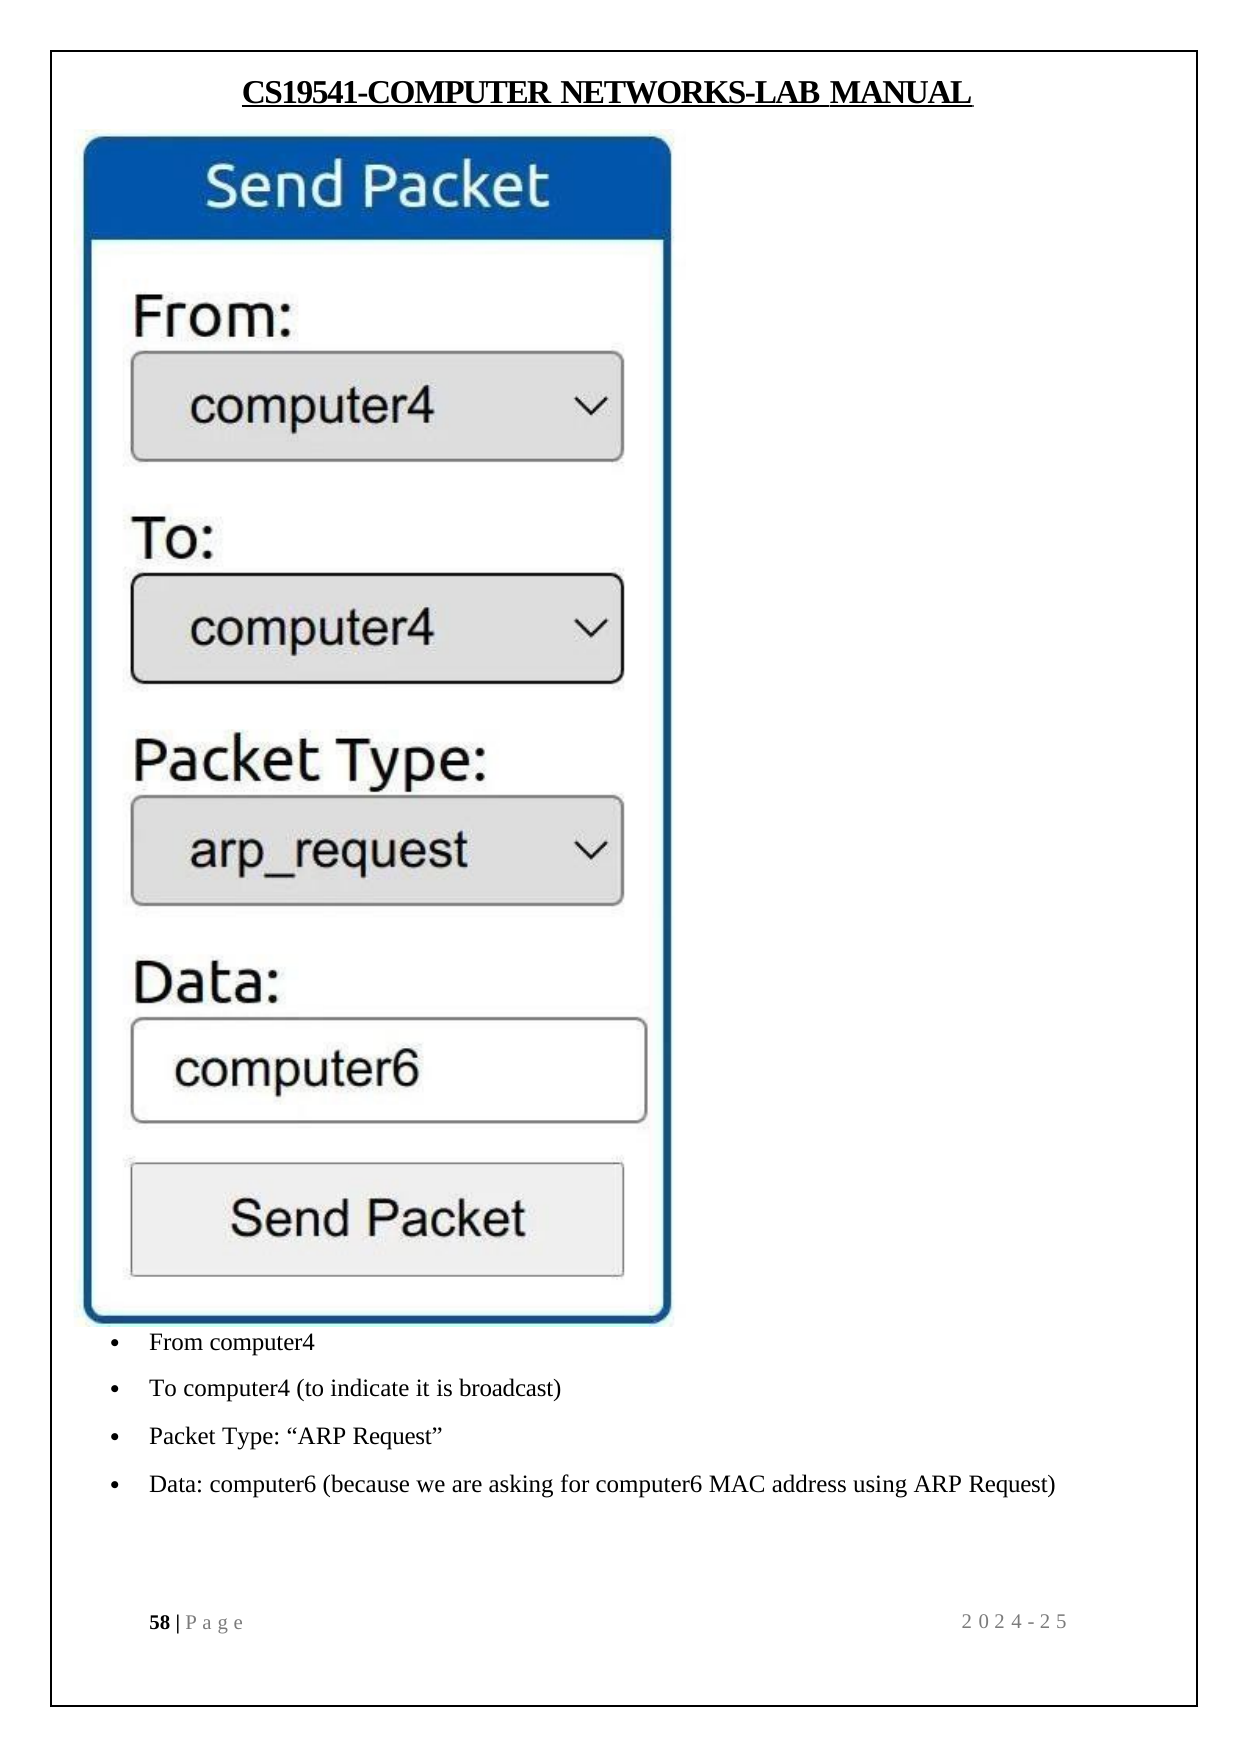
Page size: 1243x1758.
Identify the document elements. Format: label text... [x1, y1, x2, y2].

picture [73, 129, 687, 1327]
list Data: computer6 (because we are asking for computer6 MAC address using ARP Request) [111, 1469, 1196, 1498]
list From computer4 [111, 1327, 1196, 1355]
list To computer4 (to indicate it is broadcast) [111, 1373, 1196, 1402]
list Packet Type: “ARP Request” [111, 1421, 1196, 1450]
